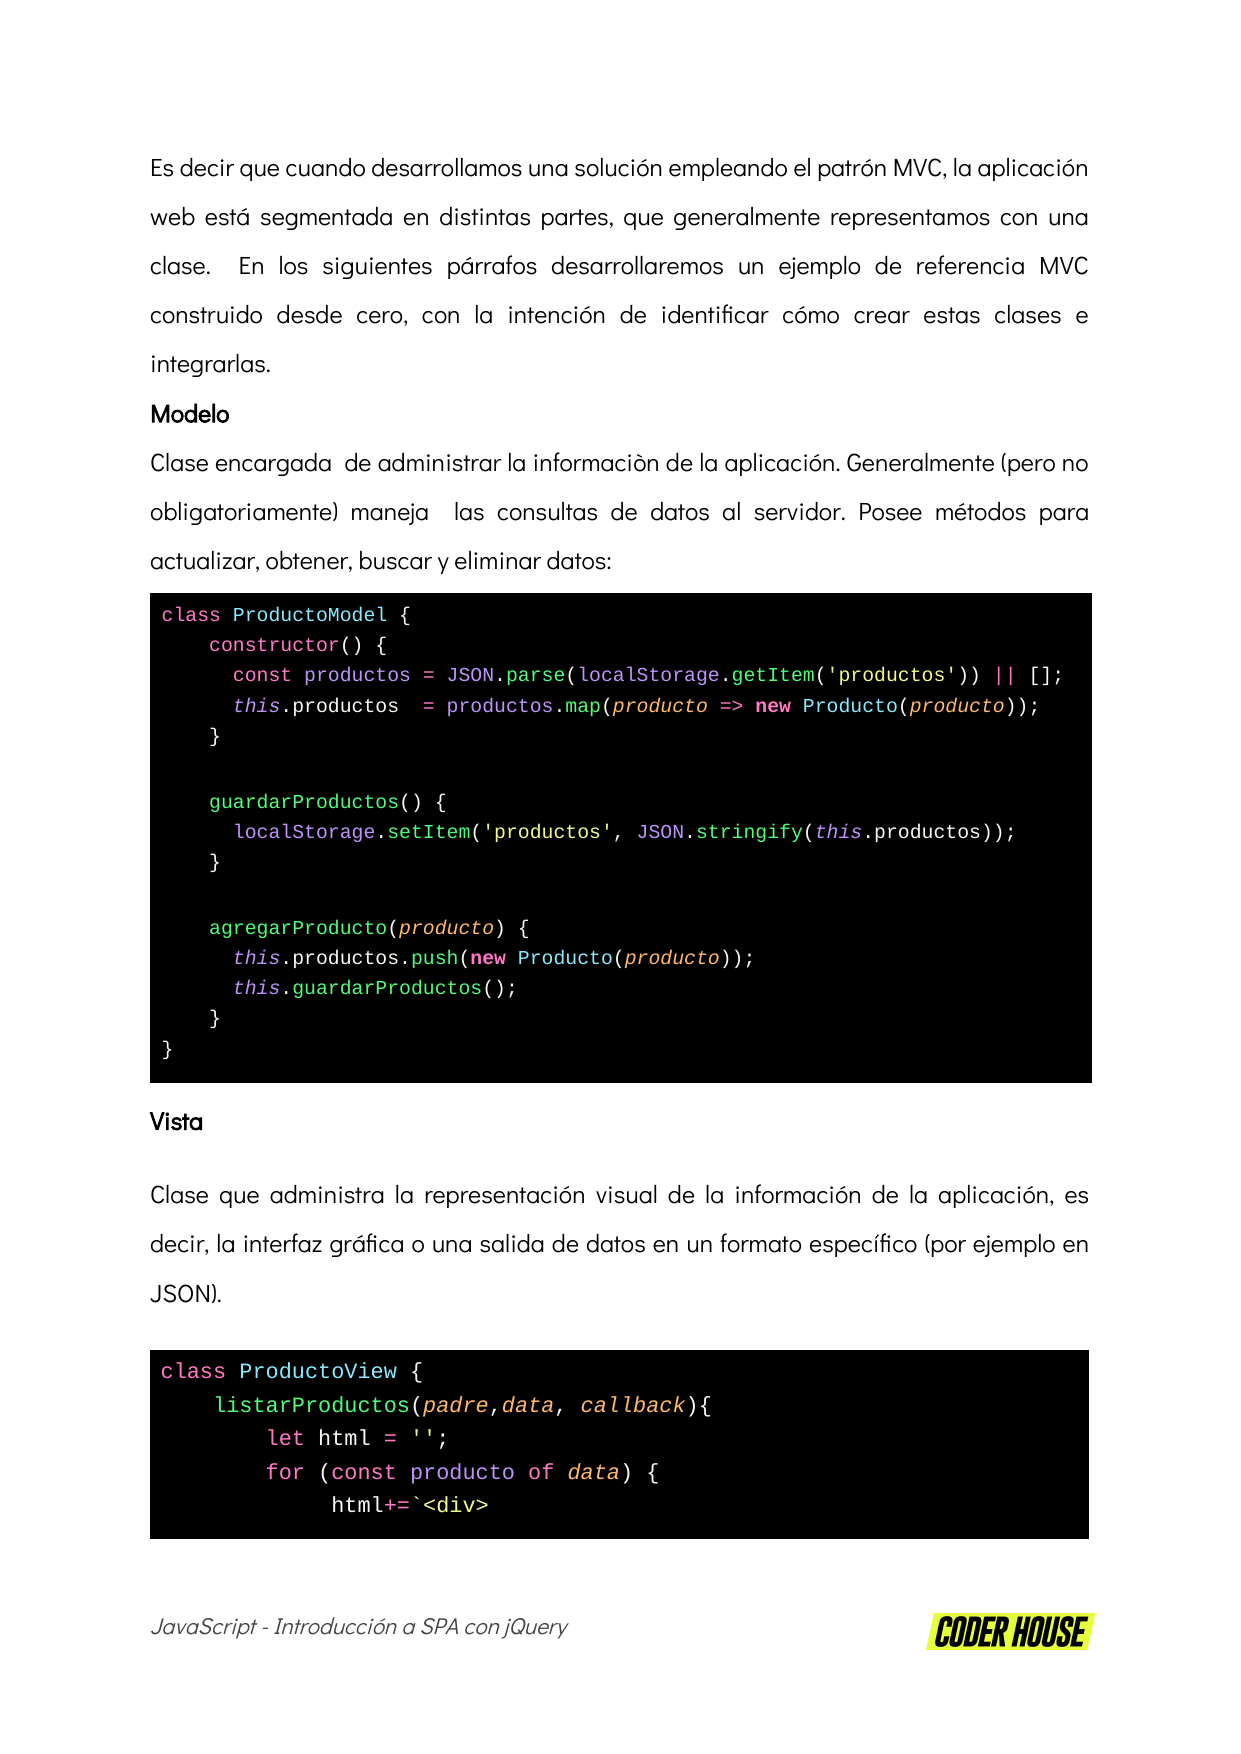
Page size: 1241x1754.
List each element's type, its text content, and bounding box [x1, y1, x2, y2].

text Vista [150, 1103, 1090, 1136]
table_header class ProductoModel { constructor() { const productos = JSON.parse(localStorage.getItem('productos')) || []; this.productos = productos.map(producto => new Producto(producto)); } guardarProductos() { localStorage.setItem('productos', JSON.stringify(this.productos)); } agregarProducto(producto) { this.productos.push(new Producto(producto)); this.guardarProductos(); } } [152, 595, 1090, 1081]
text Clase que administra la representación visual de la información de la aplicación, es decir, la interfaz gráfica o una salida de datos en un formato específico (por ejemplo en JSON). [150, 1178, 1090, 1309]
text Es decir que cuando desarrollamos una solución empleando el patrón MVC, la aplicación web está segmentada en distintas partes, que generalmente representamos con una clase. En los siguientes párrafos desarrollaremos un ejemplo de referencia MVC construido desde cero, con la intención de identificar cómo crear estas clases e integrarlas. [150, 150, 1090, 379]
text Modelo [150, 396, 1090, 429]
picture [922, 1607, 1099, 1656]
text Clase encargada de administrar la informaciòn de la aplicación. Generalmente (pero no obligatoriamente) maneja las consultas de datos al servidor. Posee métodos para actualizar, obtener, buscar y eliminar datos: [150, 445, 1090, 576]
